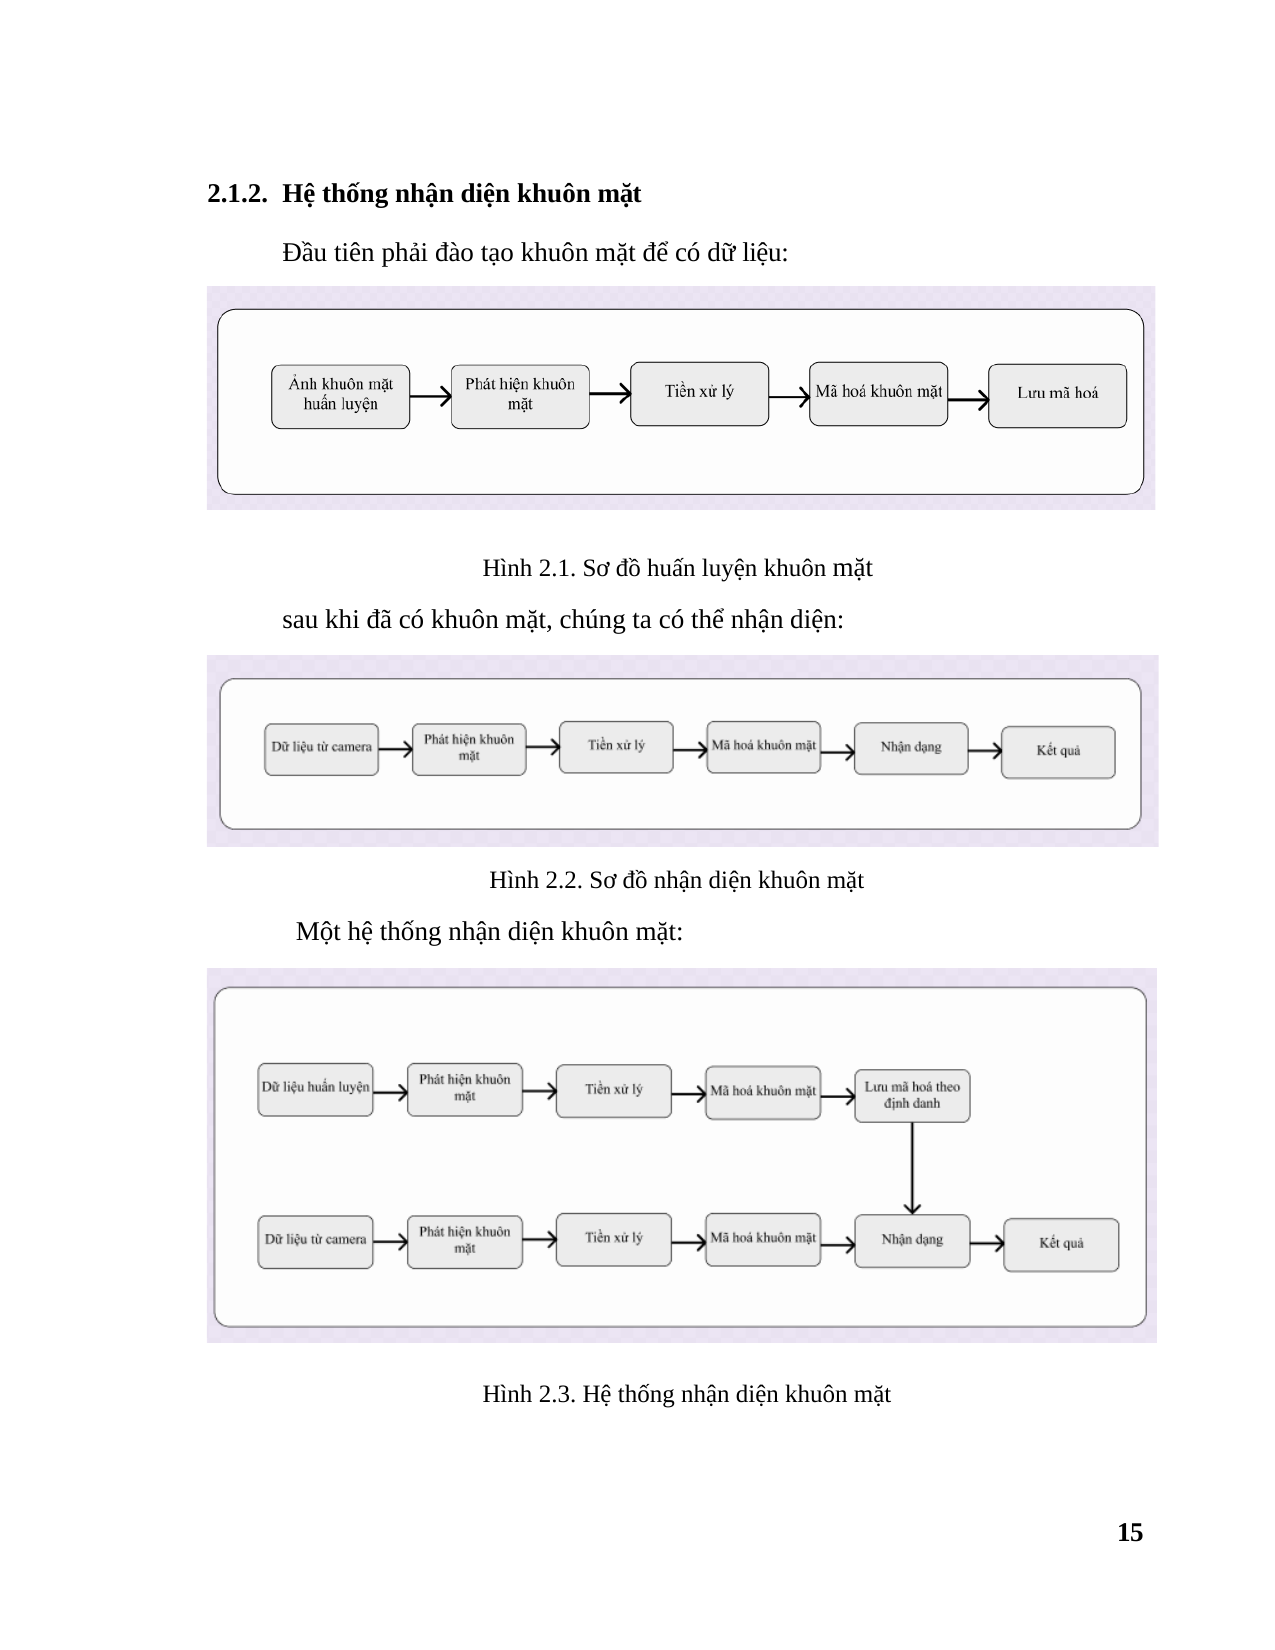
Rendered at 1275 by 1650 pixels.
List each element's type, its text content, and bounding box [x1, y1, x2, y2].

picture [206, 655, 1159, 847]
subtitle Hệ thống nhận diện khuôn mặt [207, 177, 1244, 208]
text Hình 2.2. Sơ đồ nhận diện khuôn mặt Một hệ thống nhận diện khuôn mặt: [296, 865, 894, 946]
text Hình 2.3. Hệ thống nhận diện khuôn mặt [282, 1379, 894, 1408]
picture [206, 968, 1157, 1343]
text Hình 2.1. Sơ đồ huấn luyện khuôn mặt sau khi đã có khuôn mặt, chúng ta có thể nhận diện: [282, 304, 894, 634]
text Đầu tiên phải đào tạo khuôn mặt để có dữ liệu: [282, 236, 1244, 267]
picture [206, 286, 1156, 510]
